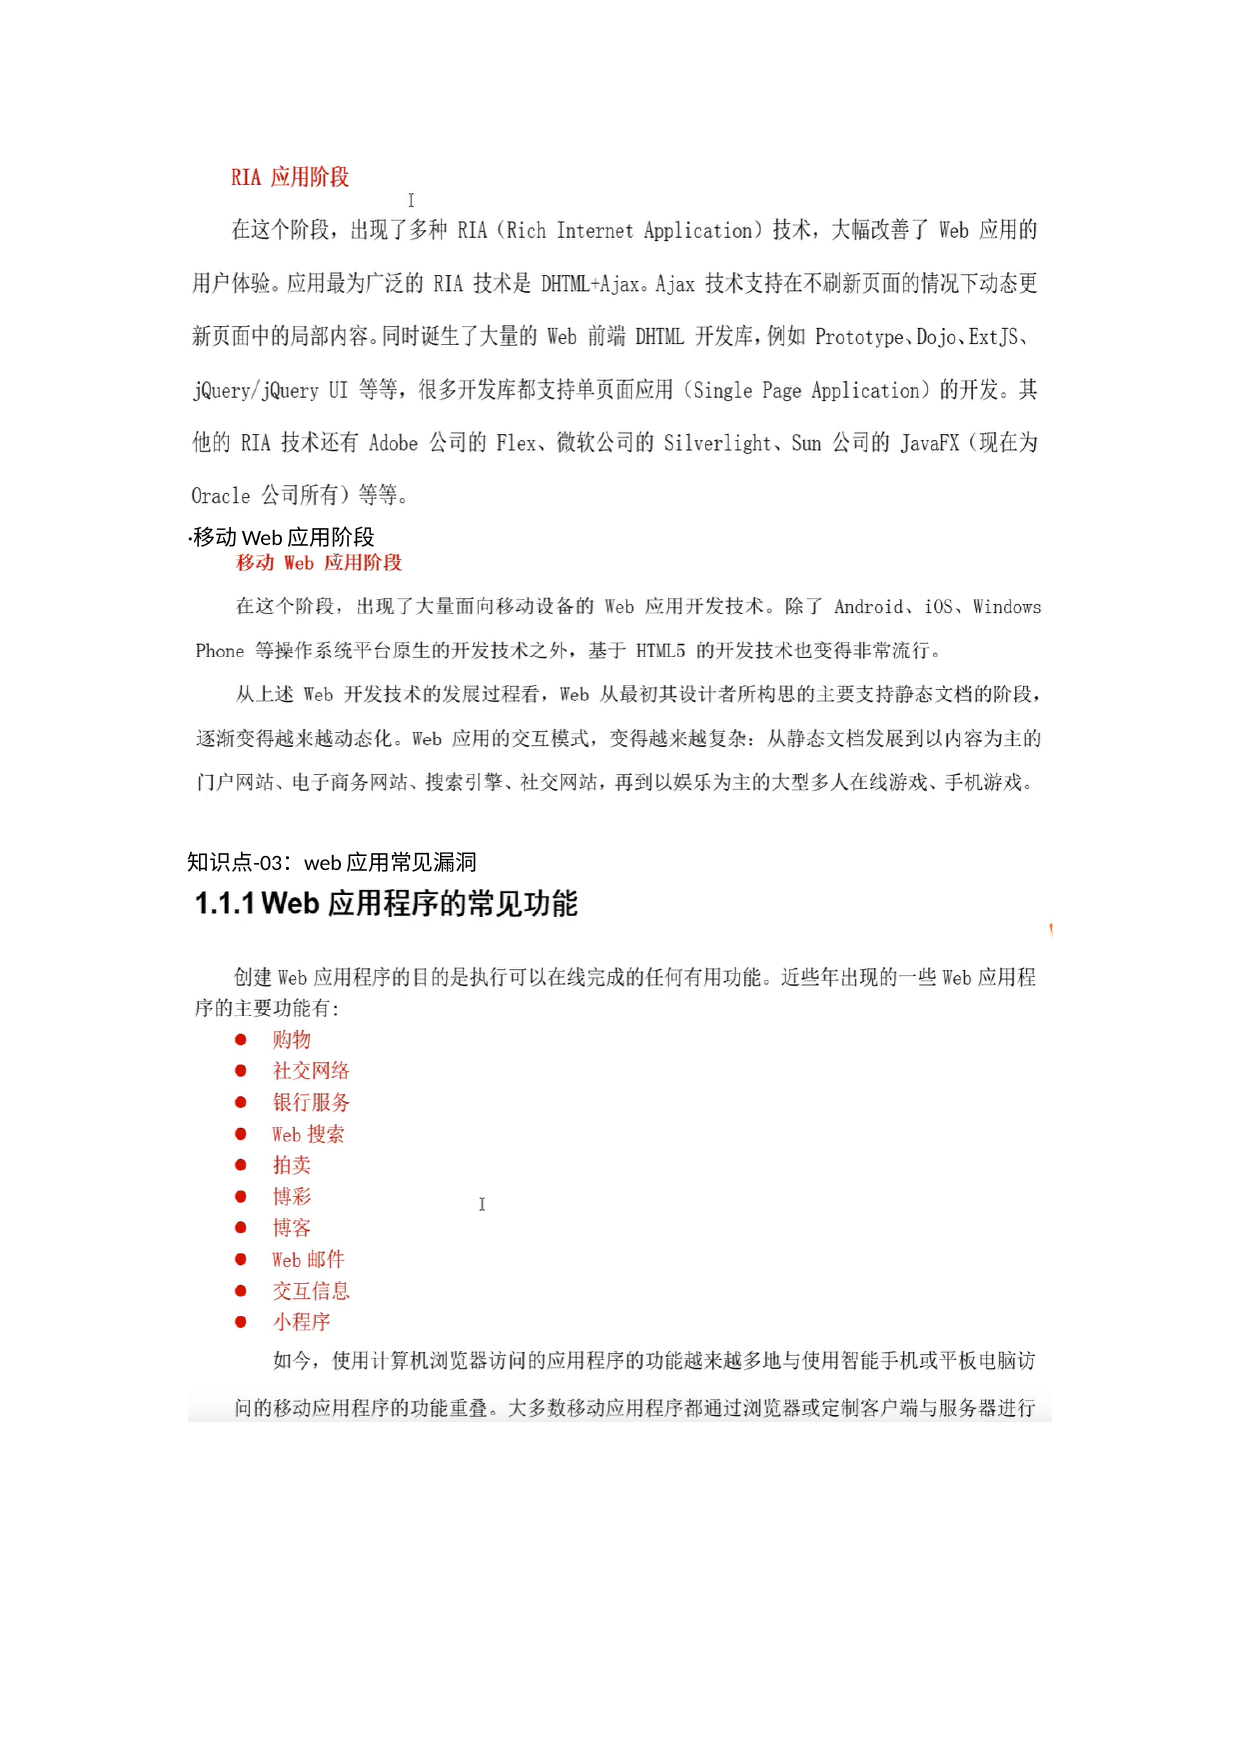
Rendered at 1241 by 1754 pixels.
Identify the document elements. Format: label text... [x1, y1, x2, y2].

picture [187, 877, 1053, 1422]
picture [187, 162, 1052, 513]
text 知识点-03：web应用常见漏洞 [187, 844, 1053, 877]
text ·移动 Web 应用阶段 [187, 519, 1053, 552]
picture [187, 552, 1052, 796]
